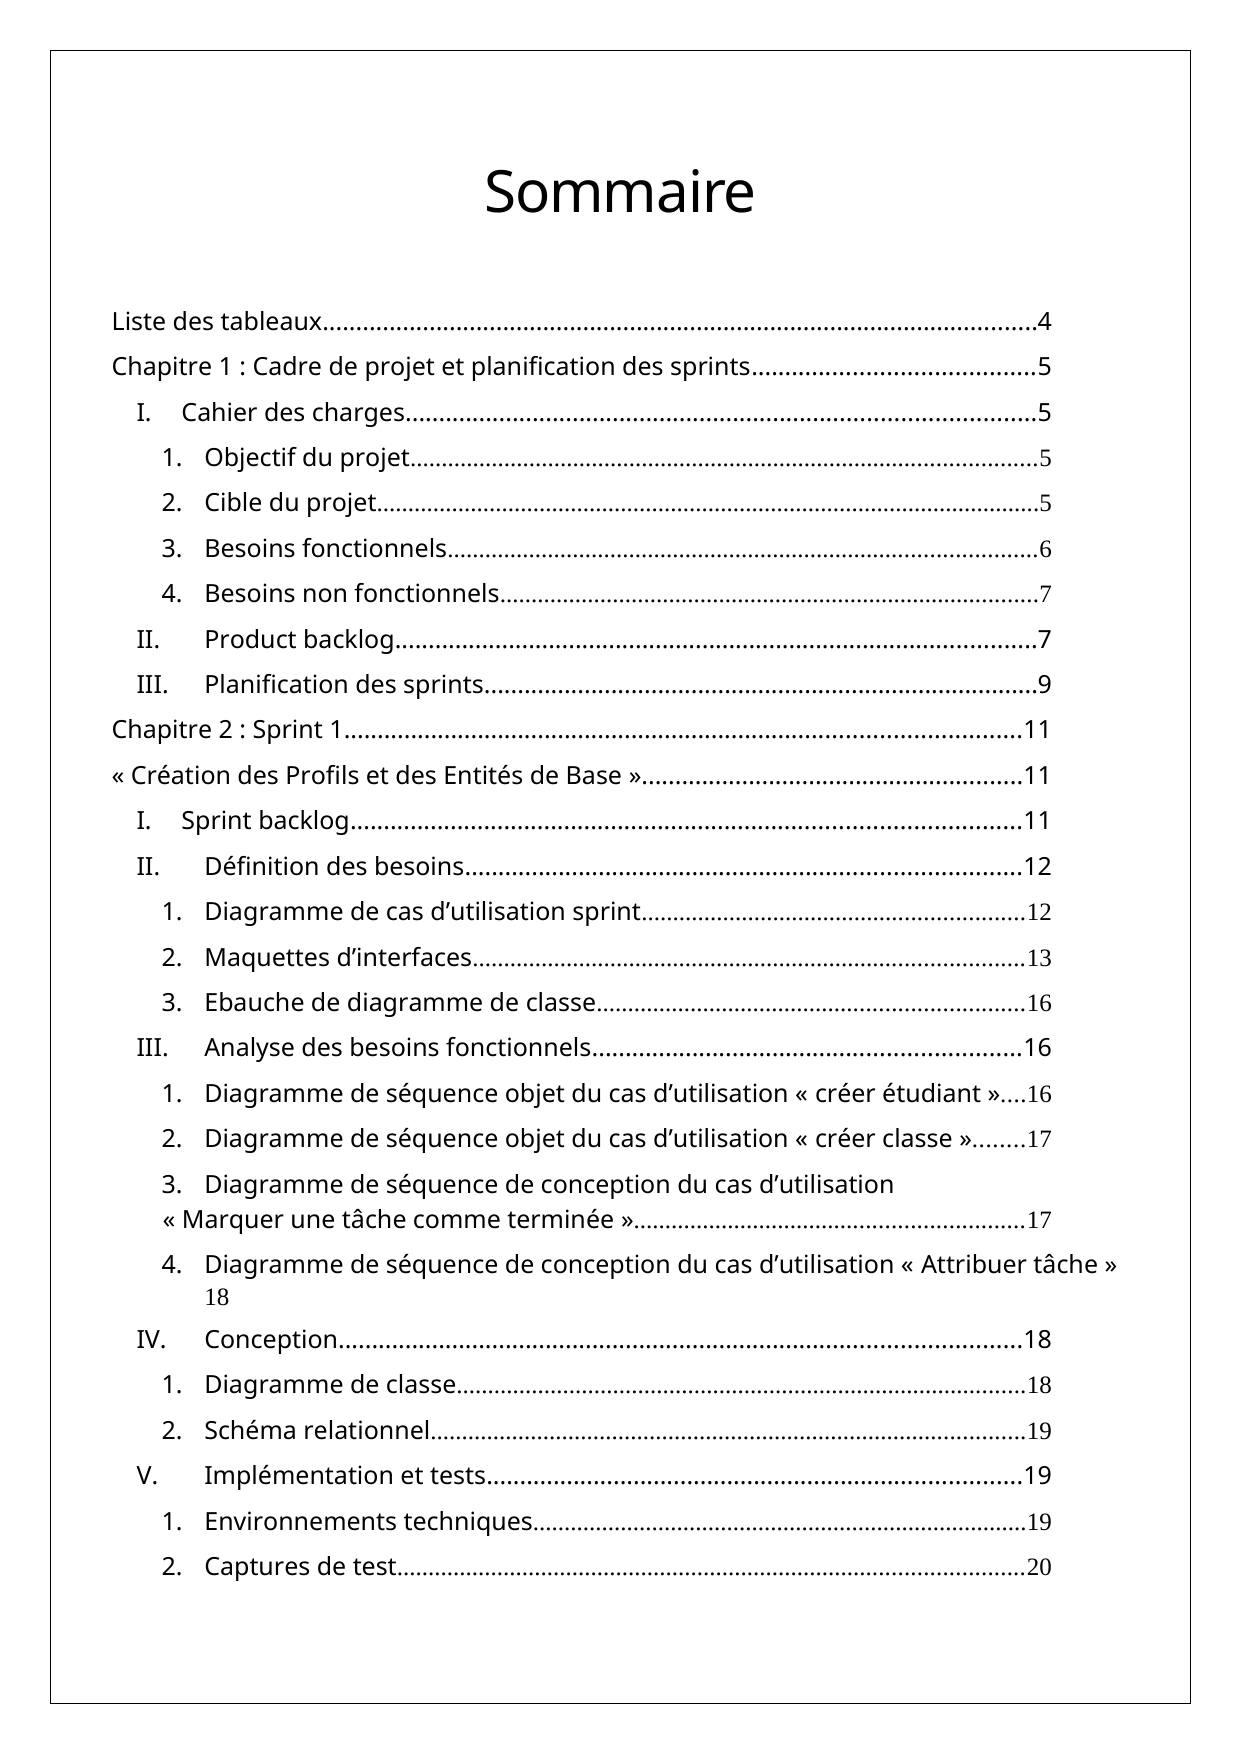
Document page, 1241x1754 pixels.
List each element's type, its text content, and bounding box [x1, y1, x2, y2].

title Sommaire [114, 150, 1128, 229]
